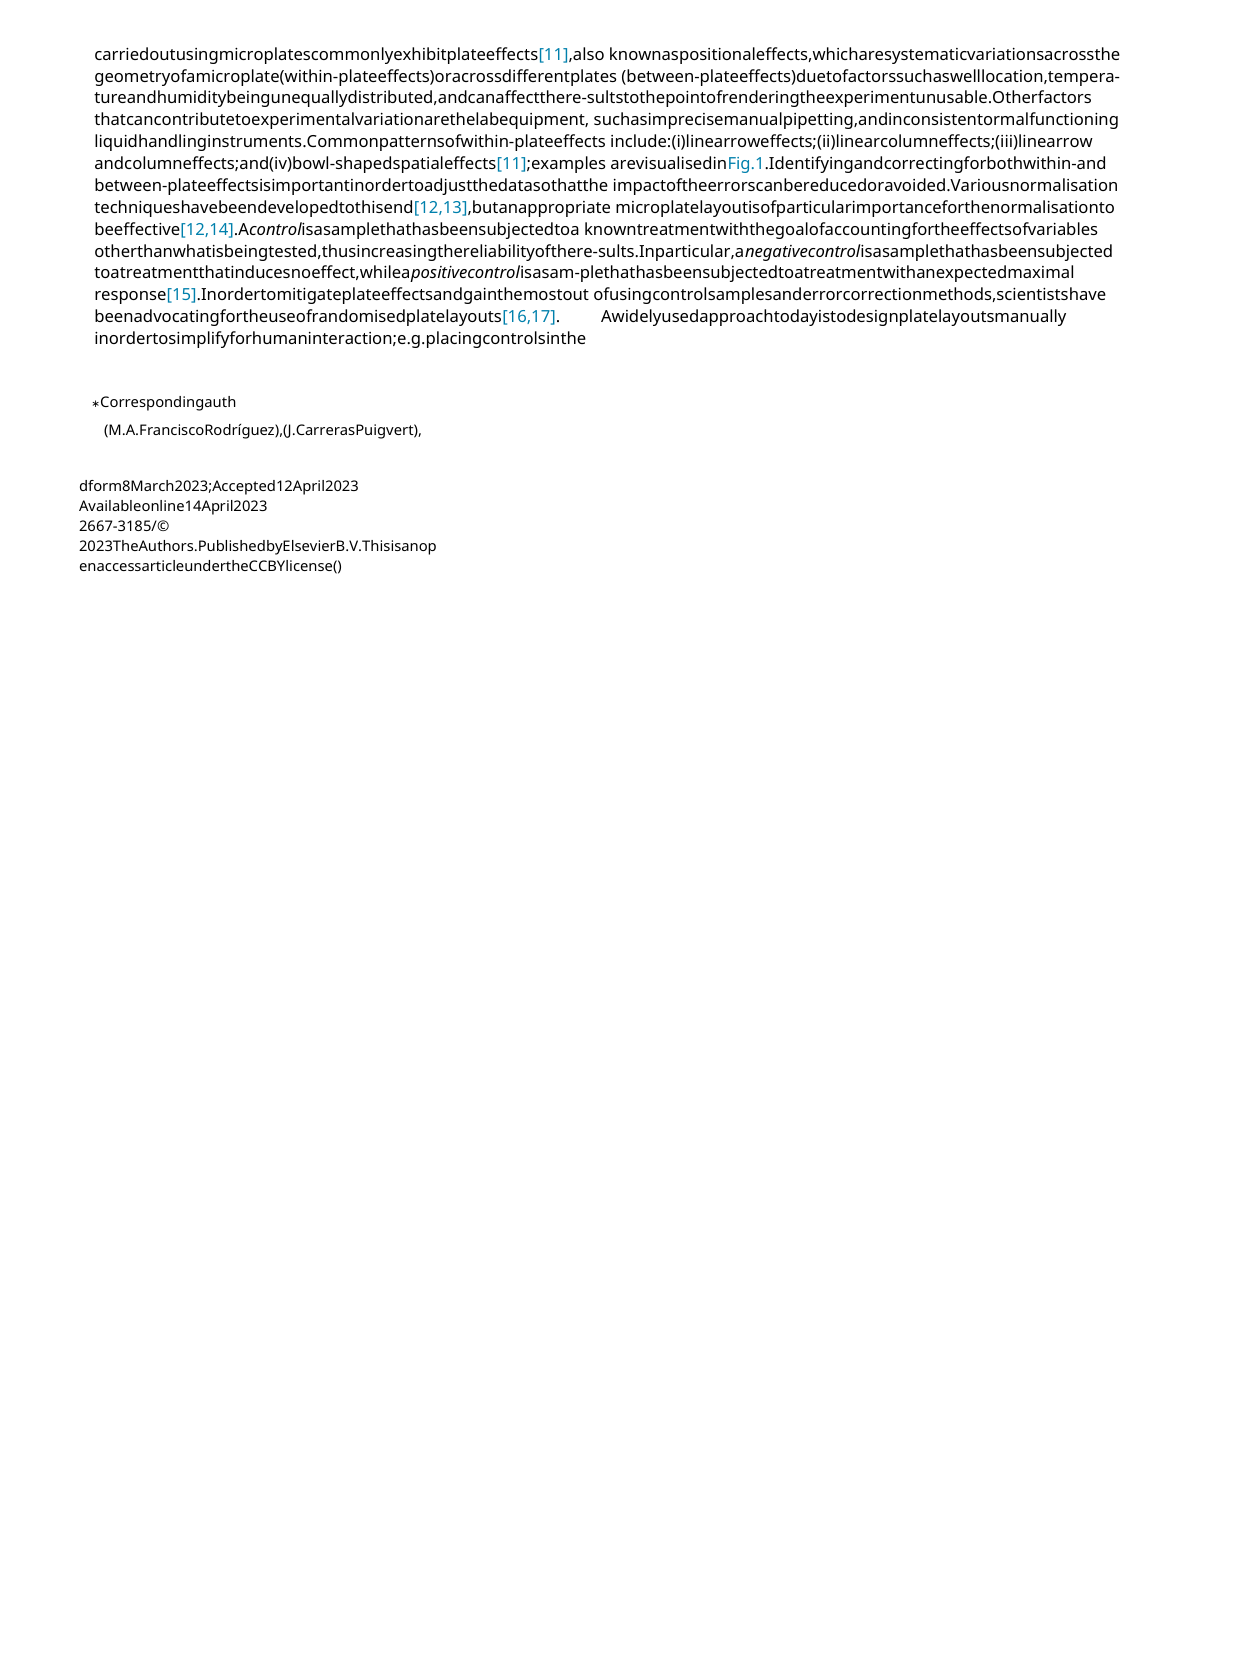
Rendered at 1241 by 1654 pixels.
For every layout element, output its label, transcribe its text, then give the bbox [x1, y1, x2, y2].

text ∗Correspondingauth [91, 385, 440, 412]
picture [414, 201, 418, 216]
text (M.A.FranciscoRodríguez),(J.CarrerasPuigvert), [79, 420, 440, 439]
text carriedoutusingmicroplatescommonlyexhibitplateeffects[11],also knownaspositionaleffects,whicharesystematicvariationsacrossthe geometryofamicroplate(within-plateeffects)oracrossdifferentplates (between-plateeffects)duetofactorssuchaswelllocation,tempera-tureandhumiditybeingunequallydistributed,andcanaffectthere-sultstothepointofrenderingtheexperimentunusable.Otherfactors thatcancontributetoexperimentalvariationarethelabequipment, suchasimprecisemanualpipetting,andinconsistentormalfunctioning liquidhandlinginstruments.Commonpatternsofwithin-plateeffects include:(i)linearroweffects;(ii)linearcolumneffects;(iii)linearrow andcolumneffects;and(iv)bowl-shapedspatialeffects[11];examples arevisualisedinFig.1.Identifyingandcorrectingforbothwithin-and between-plateeffectsisimportantinordertoadjustthedatasothatthe impactoftheerrorscanbereducedoravoided.Variousnormalisation techniqueshavebeendevelopedtothisend[12,13],butanappropriate microplatelayoutisofparticularimportanceforthenormalisationto beeffective[12,14].Acontrolisasamplethathasbeensubjectedtoa knowntreatmentwiththegoalofaccountingfortheeffectsofvariables otherthanwhatisbeingtested,thusincreasingthereliabilityofthere-sults.Inparticular,anegativecontrolisasamplethathasbeensubjected toatreatmentthatinducesnoeffect,whileapositivecontrolisasam-plethathasbeensubjectedtoatreatmentwithanexpectedmaximal response[15].Inordertomitigateplateeffectsandgainthemostout ofusingcontrolsamplesanderrorcorrectionmethods,scientistshave beenadvocatingfortheuseofrandomisedplatelayouts[16,17]. Awidelyusedapproachtodayistodesignplatelayoutsmanually inordertosimplifyforhumaninteraction;e.g.placingcontrolsinthe [94, 43, 1168, 349]
text dform8March2023;Accepted12April2023 Availableonline14April2023 2667-3185/© 2023TheAuthors.PublishedbyElsevierB.V.ThisisanopenaccessarticleundertheCCBYlicense() [79, 456, 440, 576]
